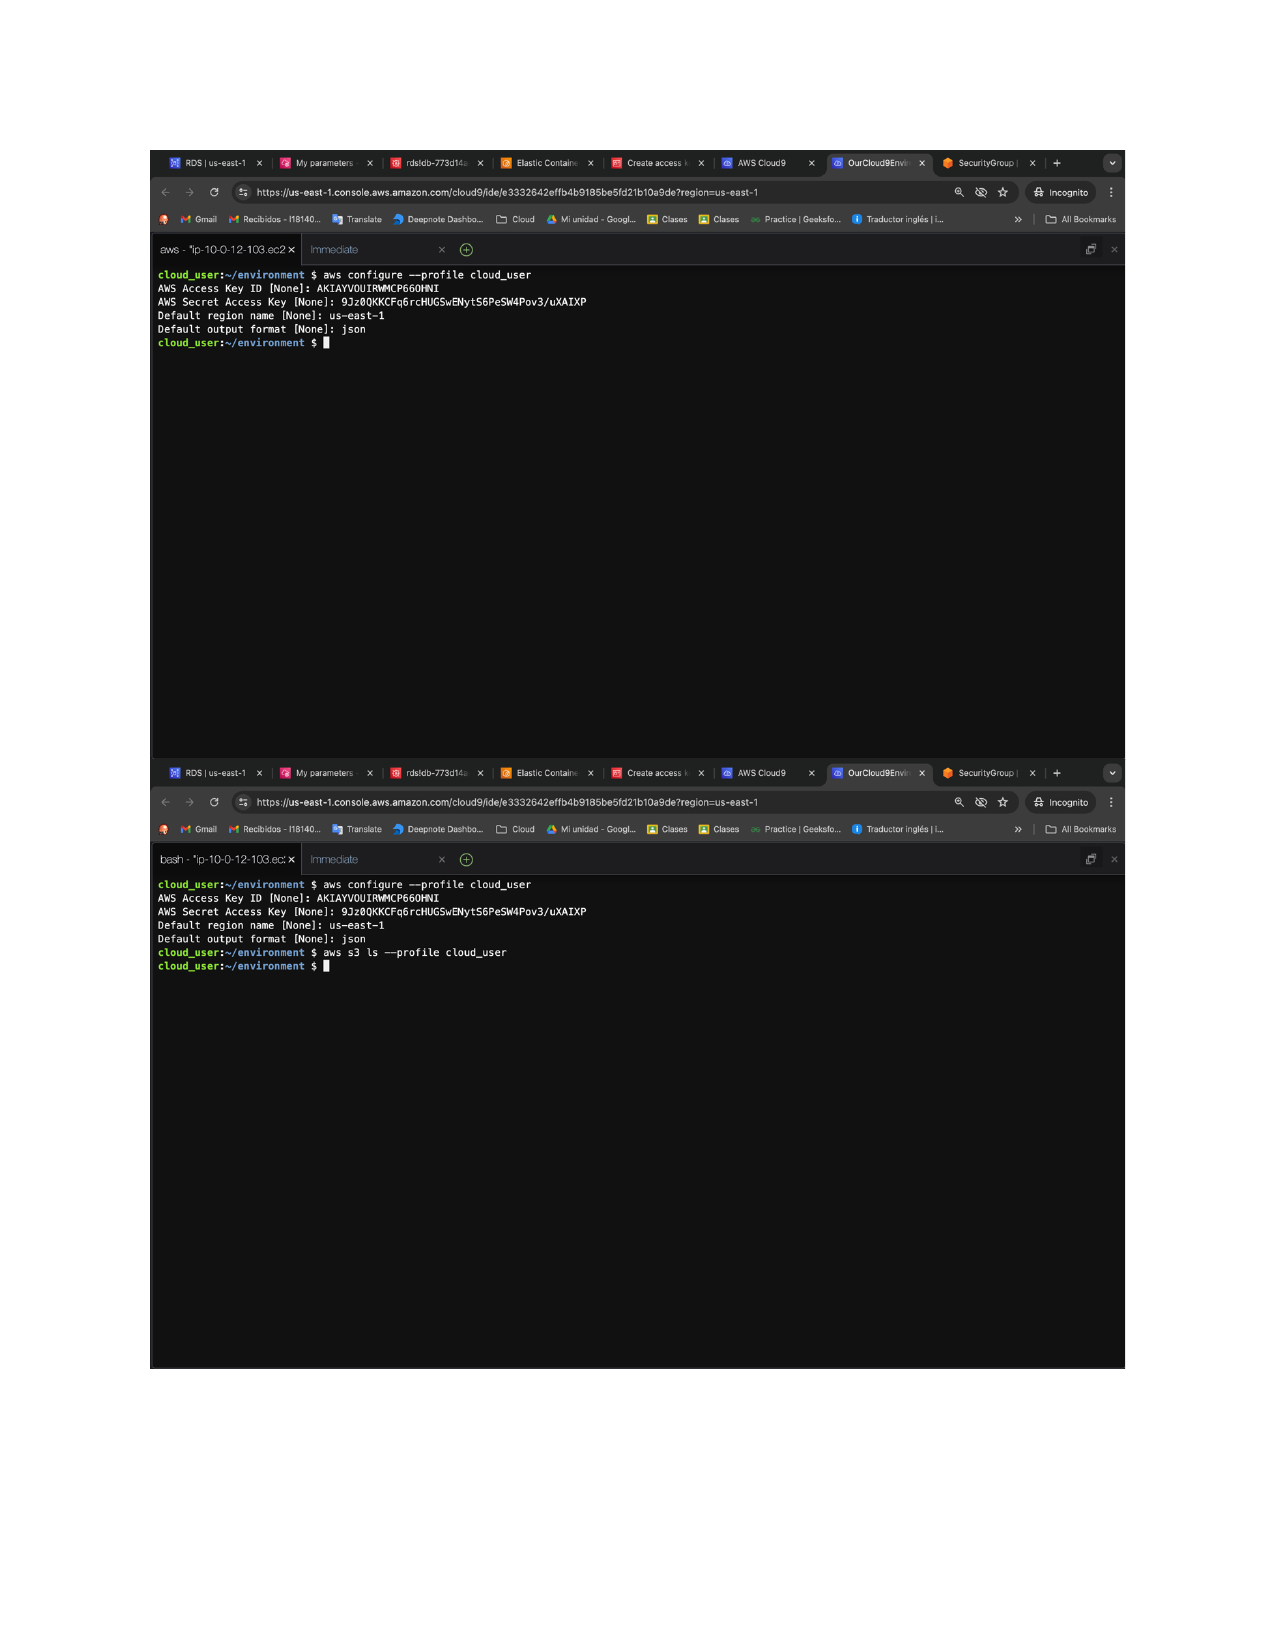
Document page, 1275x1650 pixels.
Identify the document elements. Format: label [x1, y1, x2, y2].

picture [150, 150, 1125, 1369]
